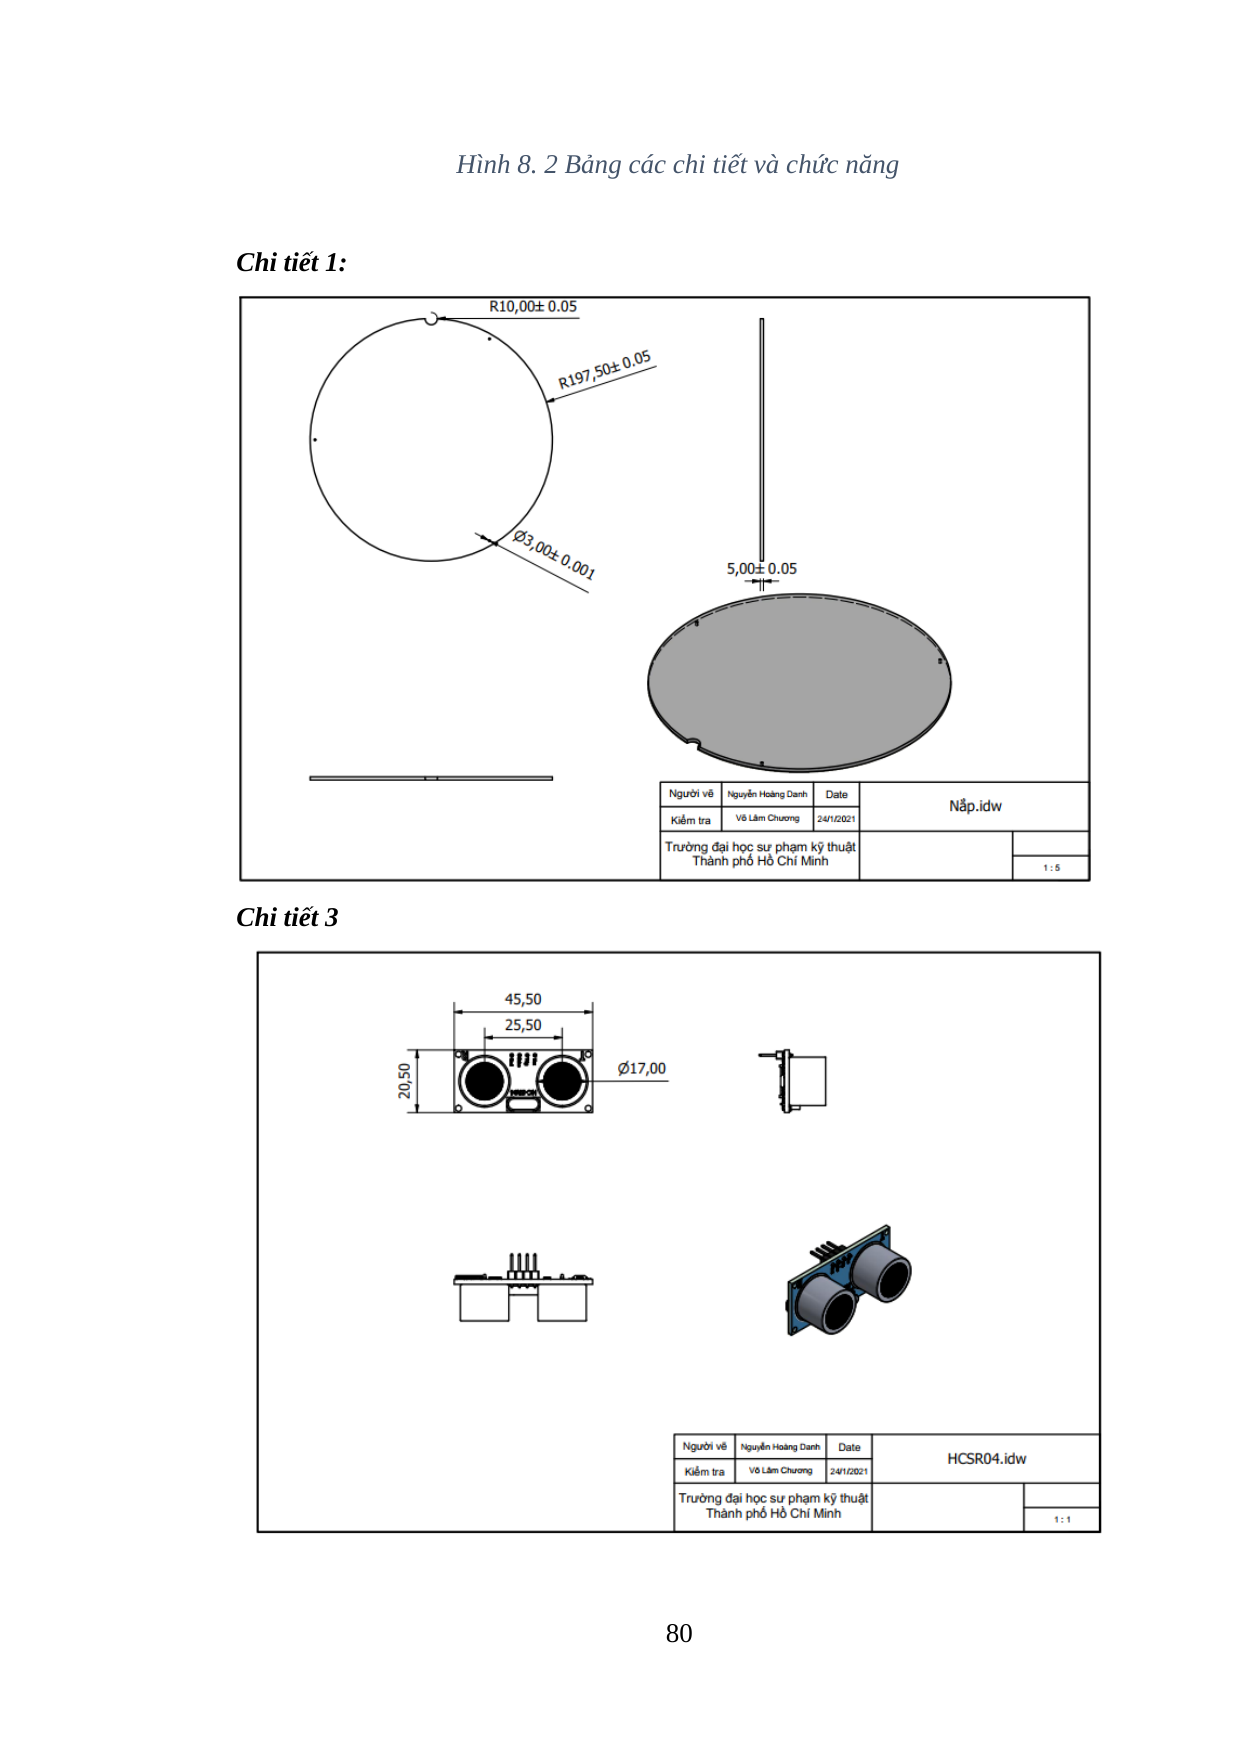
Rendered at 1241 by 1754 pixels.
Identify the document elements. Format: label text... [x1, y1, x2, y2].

text Chi tiết 3 [177, 901, 1122, 932]
picture [252, 947, 1106, 1539]
picture [236, 293, 1093, 886]
text Chi tiết 1: [177, 246, 1122, 277]
text Hình 8. 2 Bảng các chi tiết và chức năng [177, 148, 1122, 179]
